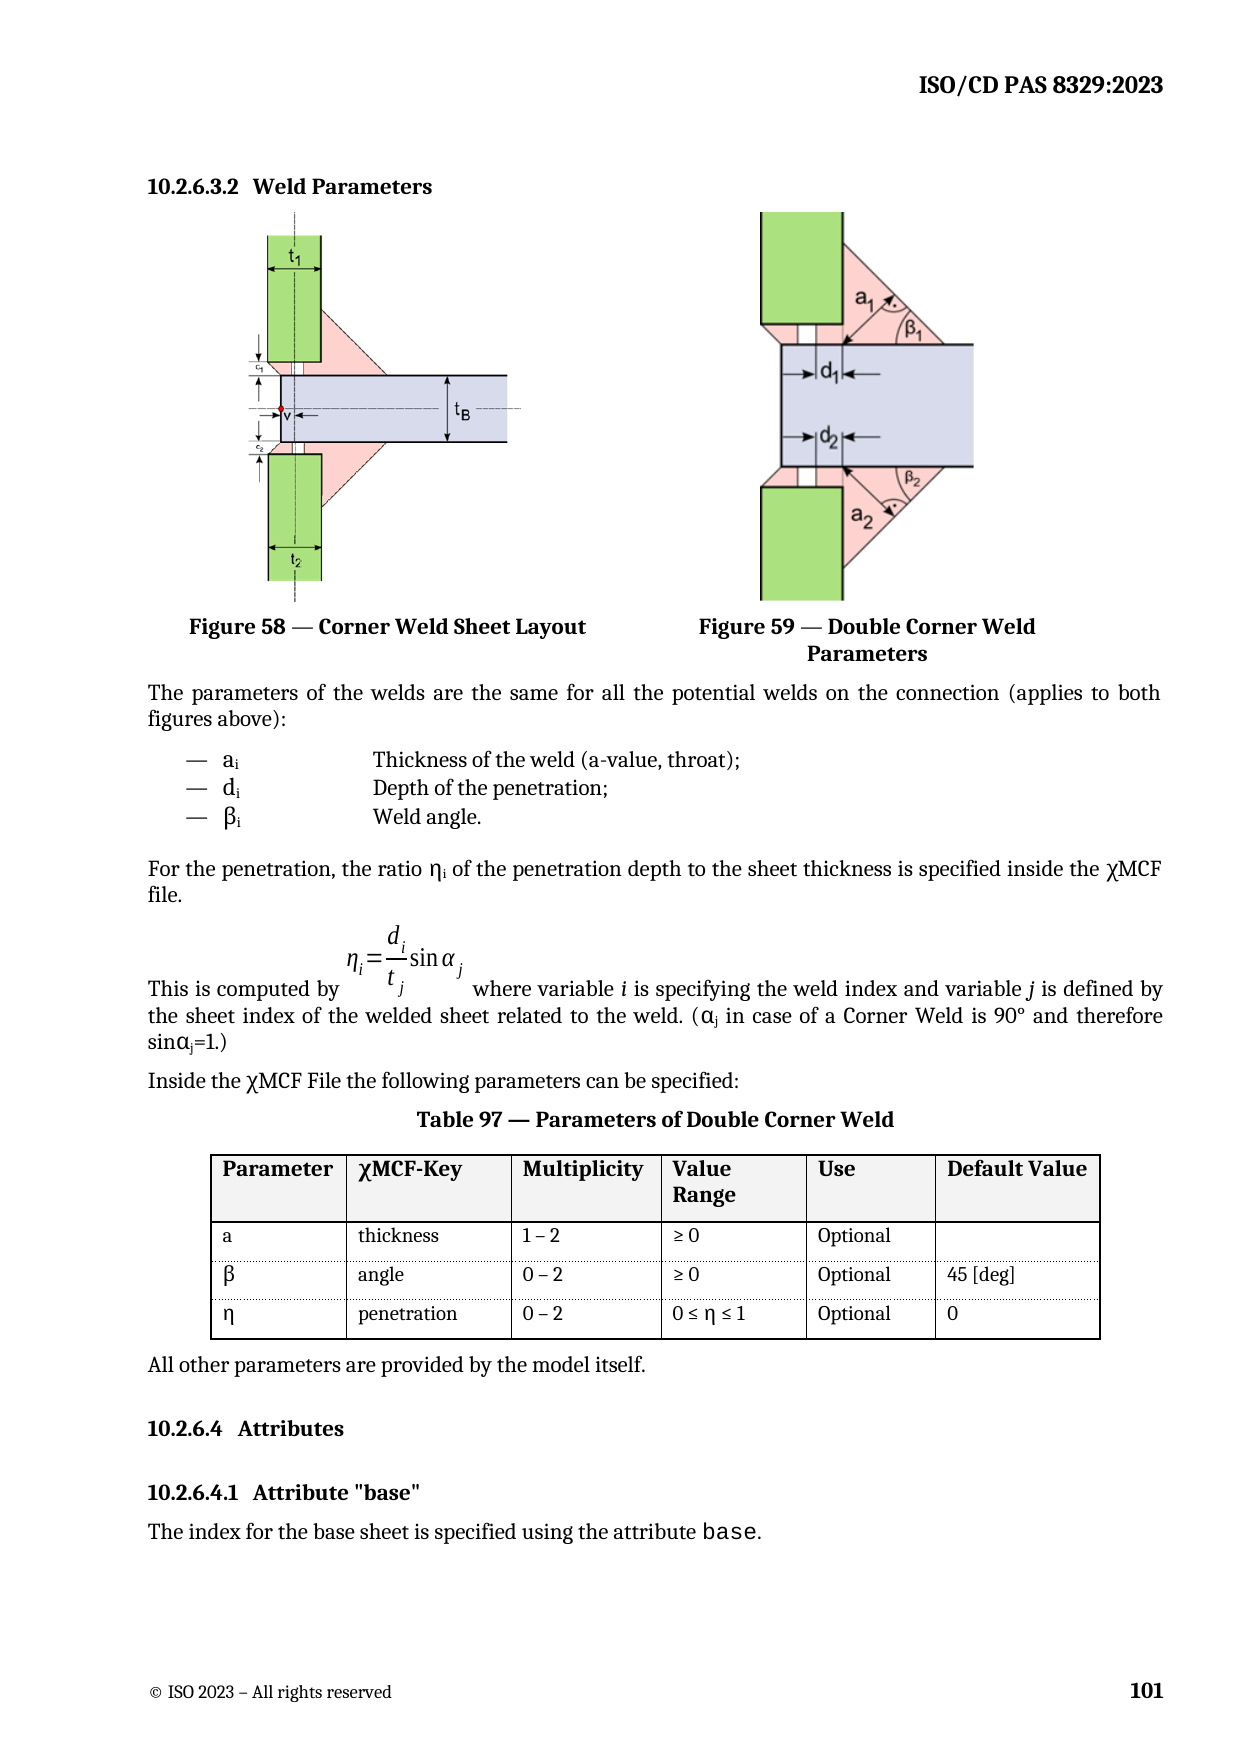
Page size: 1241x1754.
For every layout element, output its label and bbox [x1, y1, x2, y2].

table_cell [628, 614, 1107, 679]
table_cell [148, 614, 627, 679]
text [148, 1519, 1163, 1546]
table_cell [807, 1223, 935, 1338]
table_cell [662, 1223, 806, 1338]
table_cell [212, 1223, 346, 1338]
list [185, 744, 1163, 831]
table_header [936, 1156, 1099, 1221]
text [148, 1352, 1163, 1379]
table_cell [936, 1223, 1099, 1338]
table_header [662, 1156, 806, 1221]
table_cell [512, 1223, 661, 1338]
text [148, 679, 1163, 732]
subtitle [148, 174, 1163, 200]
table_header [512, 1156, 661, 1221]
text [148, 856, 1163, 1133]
picture [248, 212, 527, 602]
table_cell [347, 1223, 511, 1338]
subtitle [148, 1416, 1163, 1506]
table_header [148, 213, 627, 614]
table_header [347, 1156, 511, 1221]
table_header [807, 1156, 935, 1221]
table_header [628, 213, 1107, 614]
picture [760, 212, 975, 602]
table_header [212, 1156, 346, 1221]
